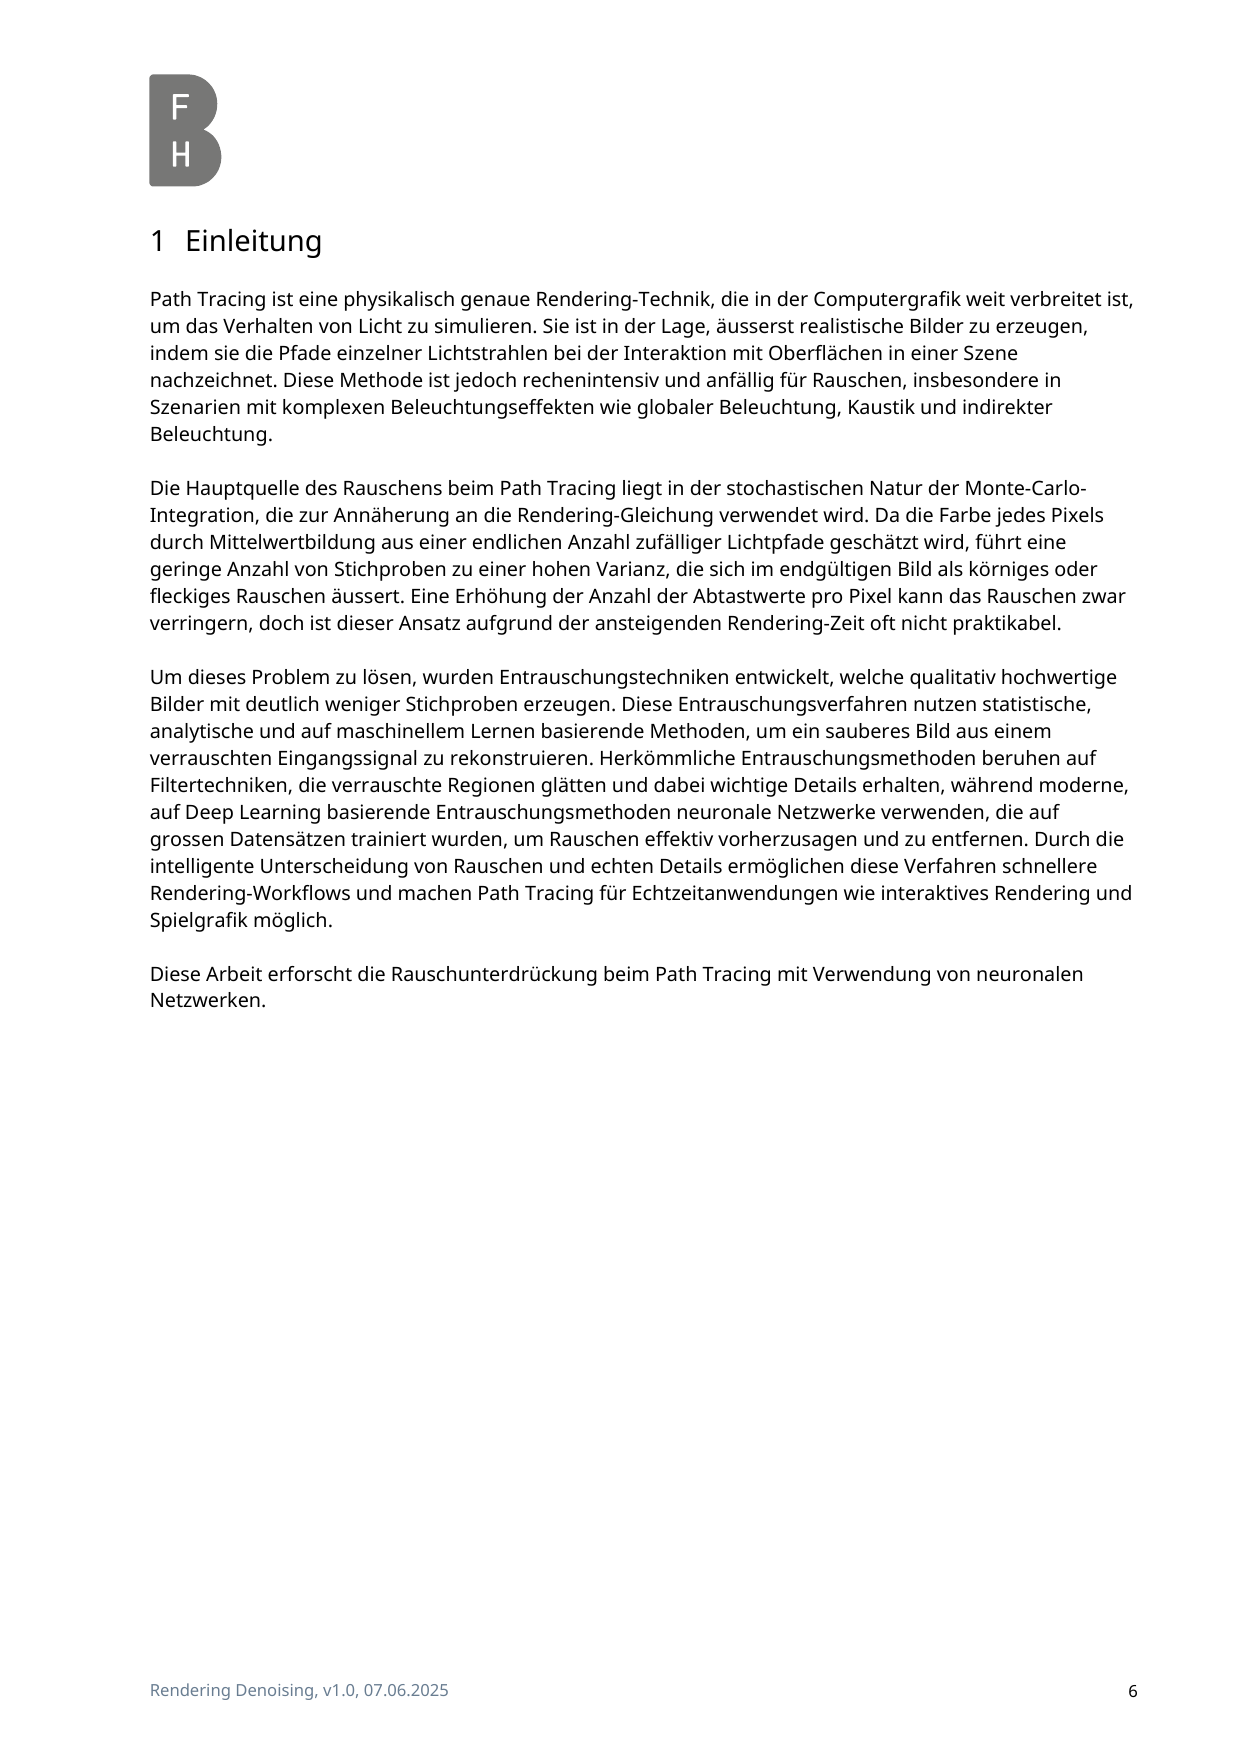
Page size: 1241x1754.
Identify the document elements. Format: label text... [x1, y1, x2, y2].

subtitle Einleitung [149, 221, 1136, 260]
text Diese Arbeit erforscht die Rauschunterdrückung beim Path Tracing mit Verwendung von neuronalen Netzwerken. [149, 960, 1136, 1014]
text Die Hauptquelle des Rauschens beim Path Tracing liegt in der stochastischen Natur der Monte-Carlo-Integration, die zur Annäherung an die Rendering-Gleichung verwendet wird. Da die Farbe jedes Pixels durch Mittelwertbildung aus einer endlichen Anzahl zufälliger Lichtpfade geschätzt wird, führt eine geringe Anzahl von Stichproben zu einer hohen Varianz, die sich im endgültigen Bild als körniges oder fleckiges Rauschen äussert. Eine Erhöhung der Anzahl der Abtastwerte pro Pixel kann das Rauschen zwar verringern, doch ist dieser Ansatz aufgrund der ansteigenden Rendering-Zeit oft nicht praktikabel. [149, 474, 1136, 636]
text Path Tracing ist eine physikalisch genaue Rendering-Technik, die in der Computergrafik weit verbreitet ist, um das Verhalten von Licht zu simulieren. Sie ist in der Lage, äusserst realistische Bilder zu erzeugen, indem sie die Pfade einzelner Lichtstrahlen bei der Interaktion mit Oberflächen in einer Szene nachzeichnet. Diese Methode ist jedoch rechenintensiv und anfällig für Rauschen, insbesondere in Szenarien mit komplexen Beleuchtungseffekten wie globaler Beleuchtung, Kaustik und indirekter Beleuchtung. [149, 285, 1136, 447]
text Um dieses Problem zu lösen, wurden Entrauschungstechniken entwickelt, welche qualitativ hochwertige Bilder mit deutlich weniger Stichproben erzeugen. Diese Entrauschungsverfahren nutzen statistische, analytische und auf maschinellem Lernen basierende Methoden, um ein sauberes Bild aus einem verrauschten Eingangssignal zu rekonstruieren. Herkömmliche Entrauschungsmethoden beruhen auf Filtertechniken, die verrauschte Regionen glätten und dabei wichtige Details erhalten, während moderne, auf Deep Learning basierende Entrauschungsmethoden neuronale Netzwerke verwenden, die auf grossen Datensätzen trainiert wurden, um Rauschen effektiv vorherzusagen und zu entfernen. Durch die intelligente Unterscheidung von Rauschen und echten Details ermöglichen diese Verfahren schnellere Rendering-Workflows und machen Path Tracing für Echtzeitanwendungen wie interaktives Rendering und Spielgrafik möglich. [149, 663, 1136, 933]
